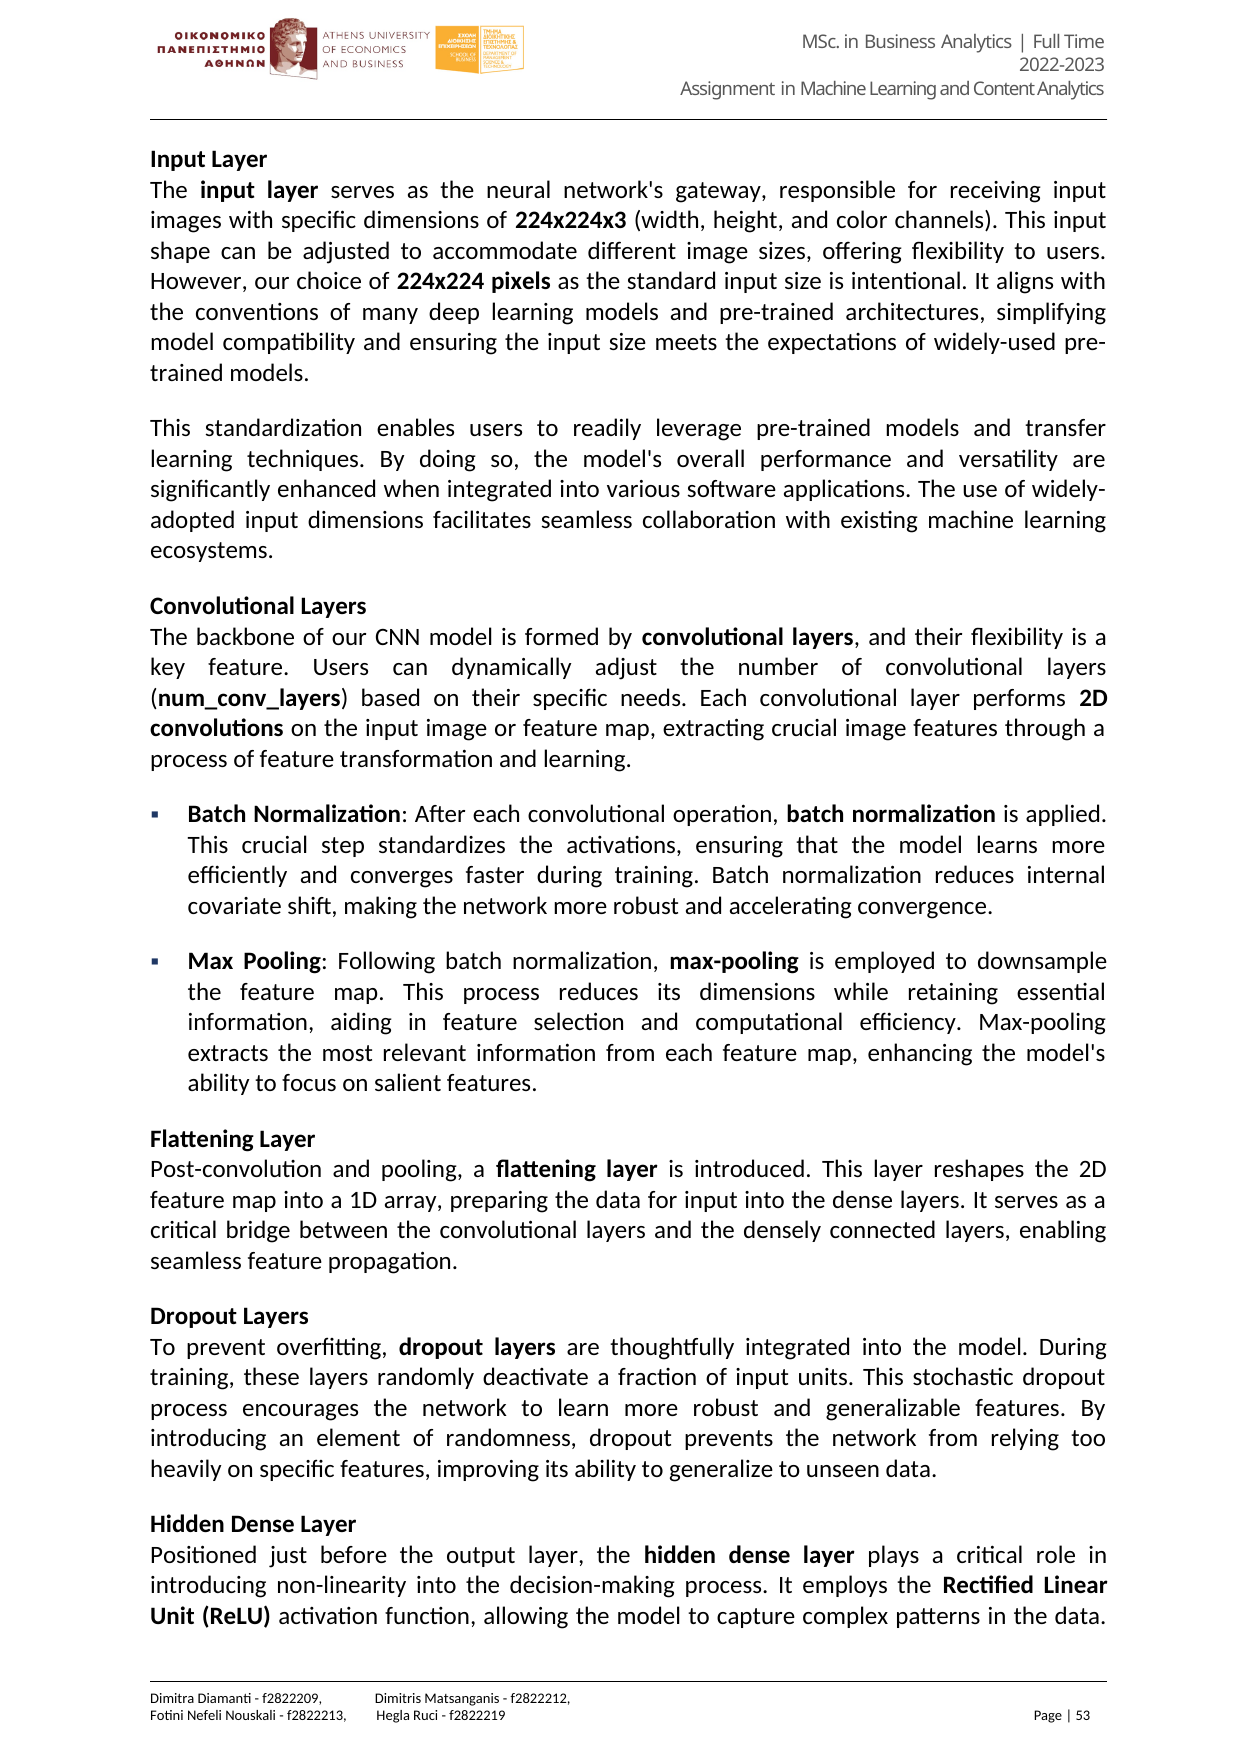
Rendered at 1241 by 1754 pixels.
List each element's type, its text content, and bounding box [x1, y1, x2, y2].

text This standardization enables users to readily leverage pre-trained models and transfer learning techniques. By doing so, the model's overall performance and versatility are significantly enhanced when integrated into various software applications. The use of widely-adopted input dimensions facilitates seamless collaboration with existing machine learning ecosystems. [150, 412, 1107, 565]
list Max Pooling: Following batch normalization, max-pooling is employed to downsample the feature map. This process reduces its dimensions while retaining essential information, aiding in feature selection and computational efficiency. Max-pooling extracts the most relevant information from each feature map, enhancing the model's ability to focus on salient features. [150, 945, 1107, 1098]
text Post-convolution and pooling, a flattening layer is introduced. This layer reshapes the 2D feature map into a 1D array, preparing the data for input into the dense layers. It serves as a critical bridge between the convolutional layers and the densely connected layers, enabling seamless feature propagation. [150, 1153, 1107, 1276]
text To prevent overfitting, dropout layers are thoughtfully integrated into the model. During training, these layers randomly deactivate a fraction of input units. This stochastic dropout process encourages the network to learn more robust and generalizable features. By introducing an element of randomness, dropout prevents the network from relying too heavily on specific features, improving its ability to generalize to unseen data. [150, 1331, 1107, 1484]
text The backbone of our CNN model is formed by convolutional layers, and their flexibility is a key feature. Users can dynamically adjust the number of convolutional layers (num_conv_layers) based on their specific needs. Each convolutional layer performs 2D convolutions on the input image or feature map, extracting crucial image features through a process of feature transformation and learning. [150, 621, 1107, 773]
text Input Layer [150, 143, 1107, 174]
list Batch Normalization: After each convolutional operation, batch normalization is applied. This crucial step standardizes the activations, ensuring that the model learns more efficiently and converges faster during training. Batch normalization reduces internal covariate shift, making the network more robust and accelerating convergence. [150, 798, 1107, 920]
picture [151, 17, 526, 82]
text The input layer serves as the neural network's gateway, responsible for receiving input images with specific dimensions of 224x224x3 (width, height, and color channels). This input shape can be adjusted to accommodate different image sizes, offering flexibility to users. However, our choice of 224x224 pixels as the standard input size is intentional. It aligns with the conventions of many deep learning models and pre-trained architectures, simplifying model compatibility and ensuring the input size meets the expectations of widely-used pre-trained models. [150, 174, 1107, 387]
text Flattening Layer [150, 1123, 1107, 1153]
text Hidden Dense Layer [150, 1509, 1107, 1539]
text Convolutional Layers [150, 590, 1107, 621]
text Dropout Layers [150, 1301, 1107, 1331]
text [150, 1539, 1107, 1631]
